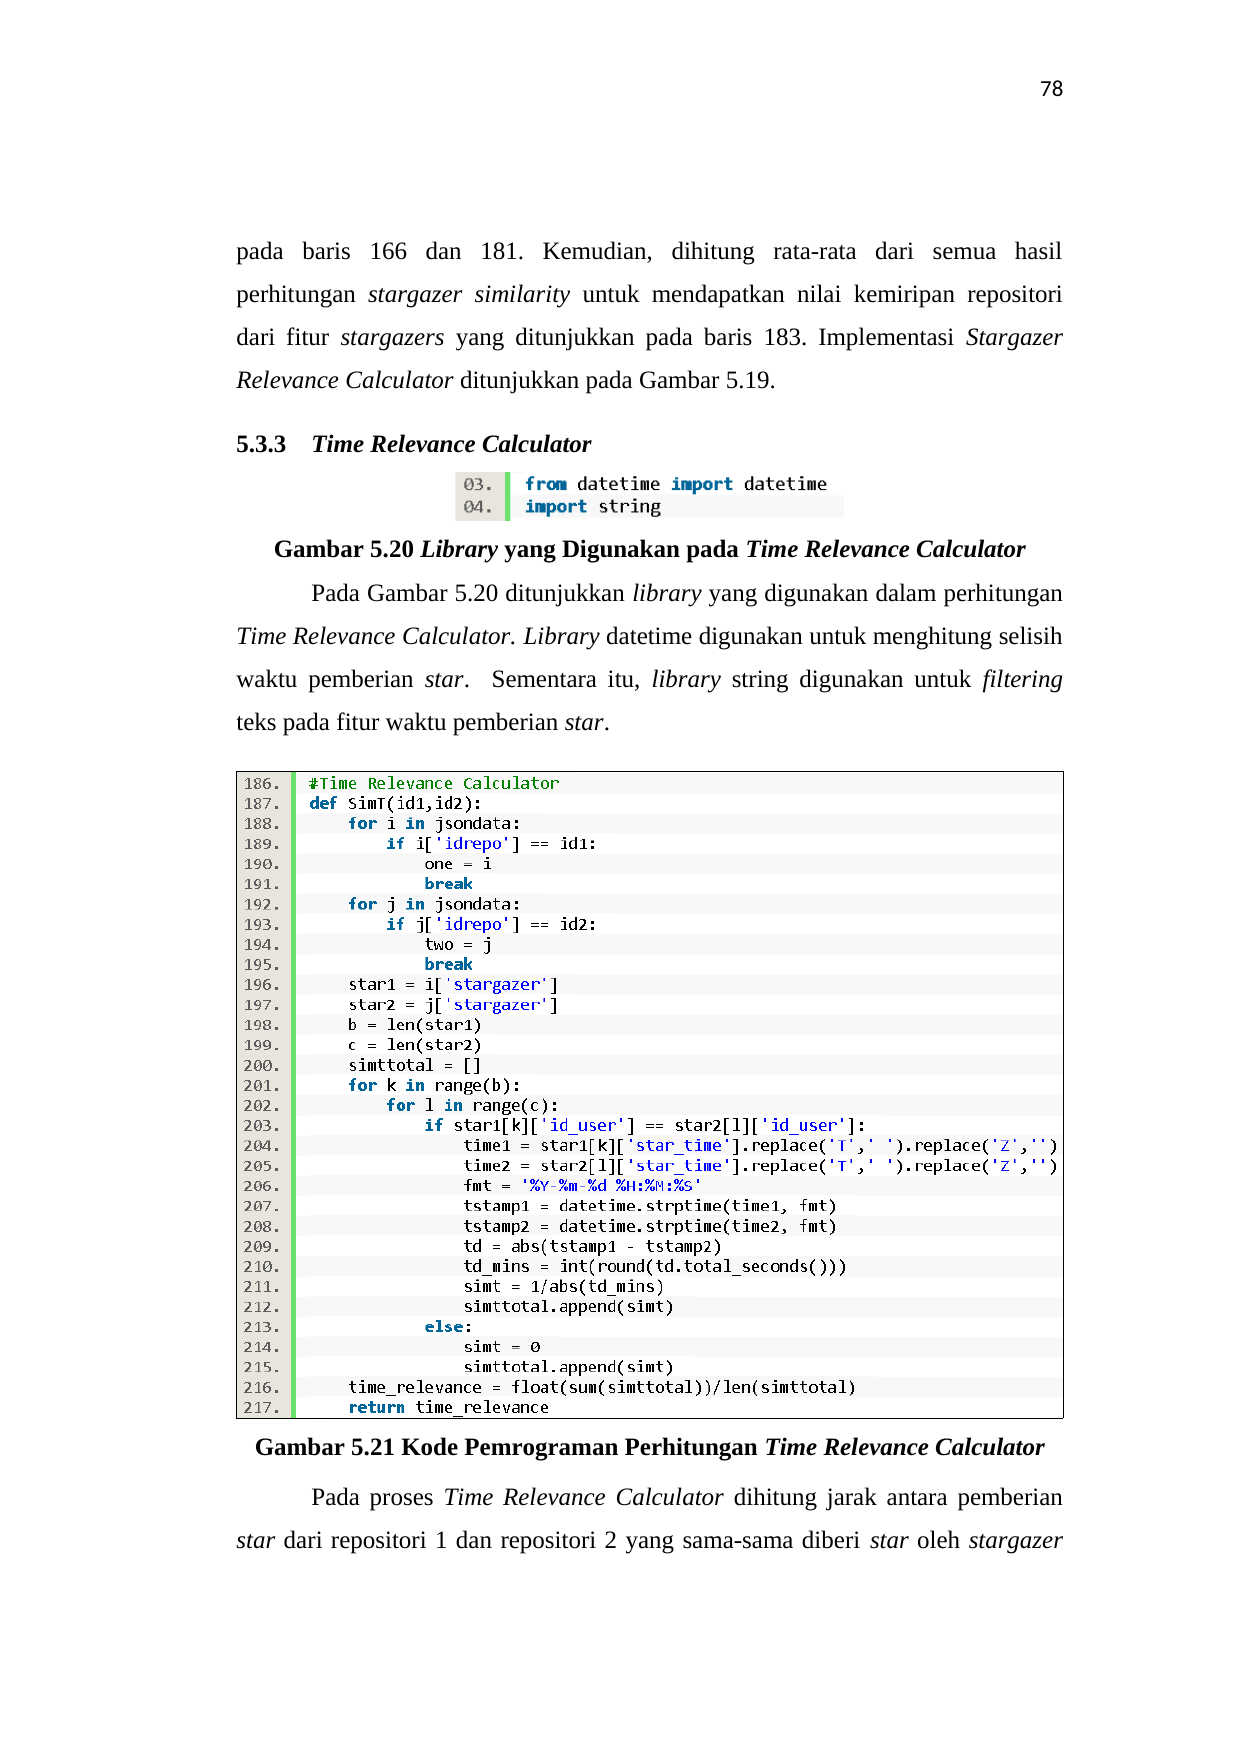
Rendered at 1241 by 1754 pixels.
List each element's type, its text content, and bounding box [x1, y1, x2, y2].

text Gambar 5.21 Kode Pemrograman Perhitungan Time Relevance Calculator [236, 1432, 1063, 1461]
picture [237, 772, 1063, 1418]
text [236, 236, 1063, 394]
text Pada Gambar 5.20 ditunjukkan library yang digunakan dalam perhitungan Time Relevance Calculator. Library datetime digunakan untuk menghitung selisih waktu pemberian star. Sementara itu, library string digunakan untuk filtering teks pada fitur waktu pemberian star. [236, 578, 1063, 736]
subtitle 5.3.3 Time Relevance Calculator [236, 429, 1063, 458]
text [236, 1482, 1063, 1554]
text Gambar 5.20 Library yang Digunakan pada Time Relevance Calculator [236, 534, 1063, 563]
picture [455, 472, 844, 521]
